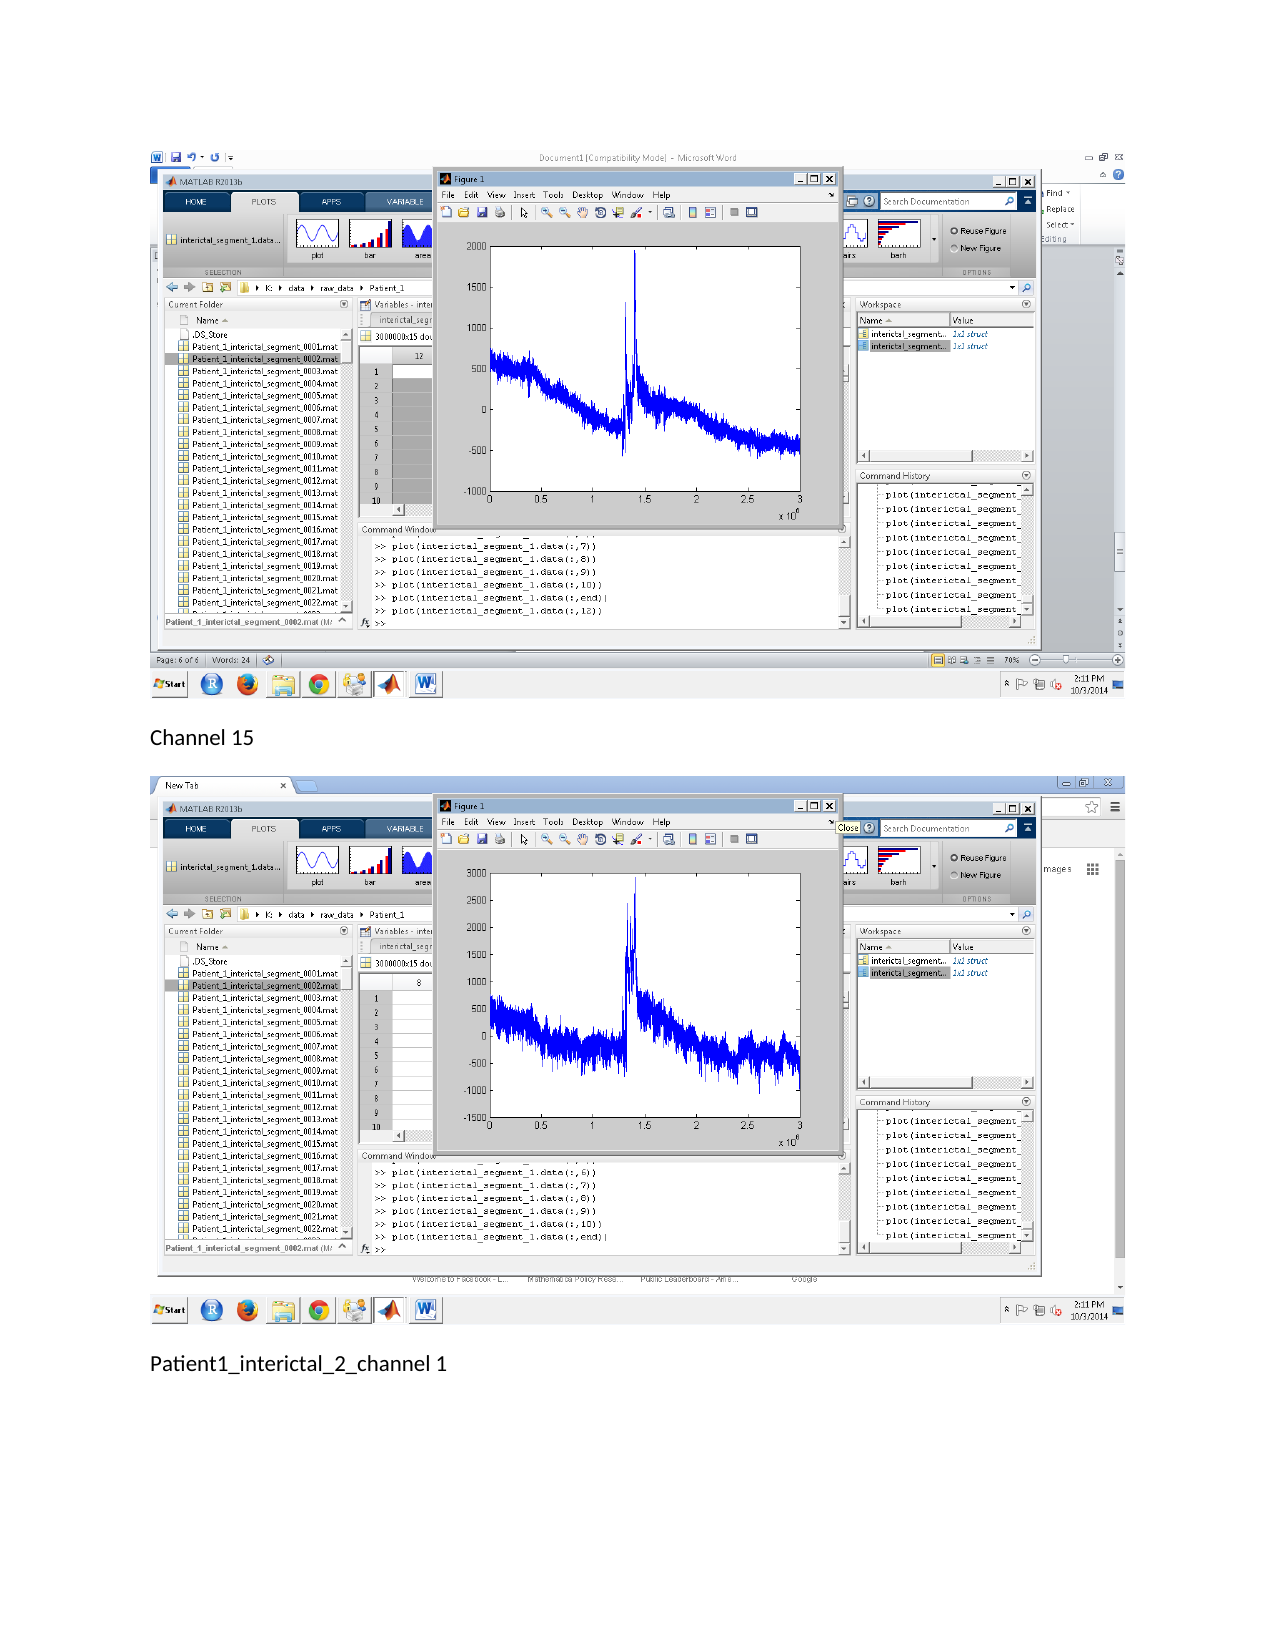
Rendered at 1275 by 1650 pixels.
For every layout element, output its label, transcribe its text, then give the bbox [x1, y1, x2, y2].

text Channel 15 [150, 723, 1125, 751]
picture [150, 776, 1125, 1325]
picture [150, 150, 1125, 699]
text Patient1_interictal_2_channel 1 [150, 1349, 1125, 1377]
